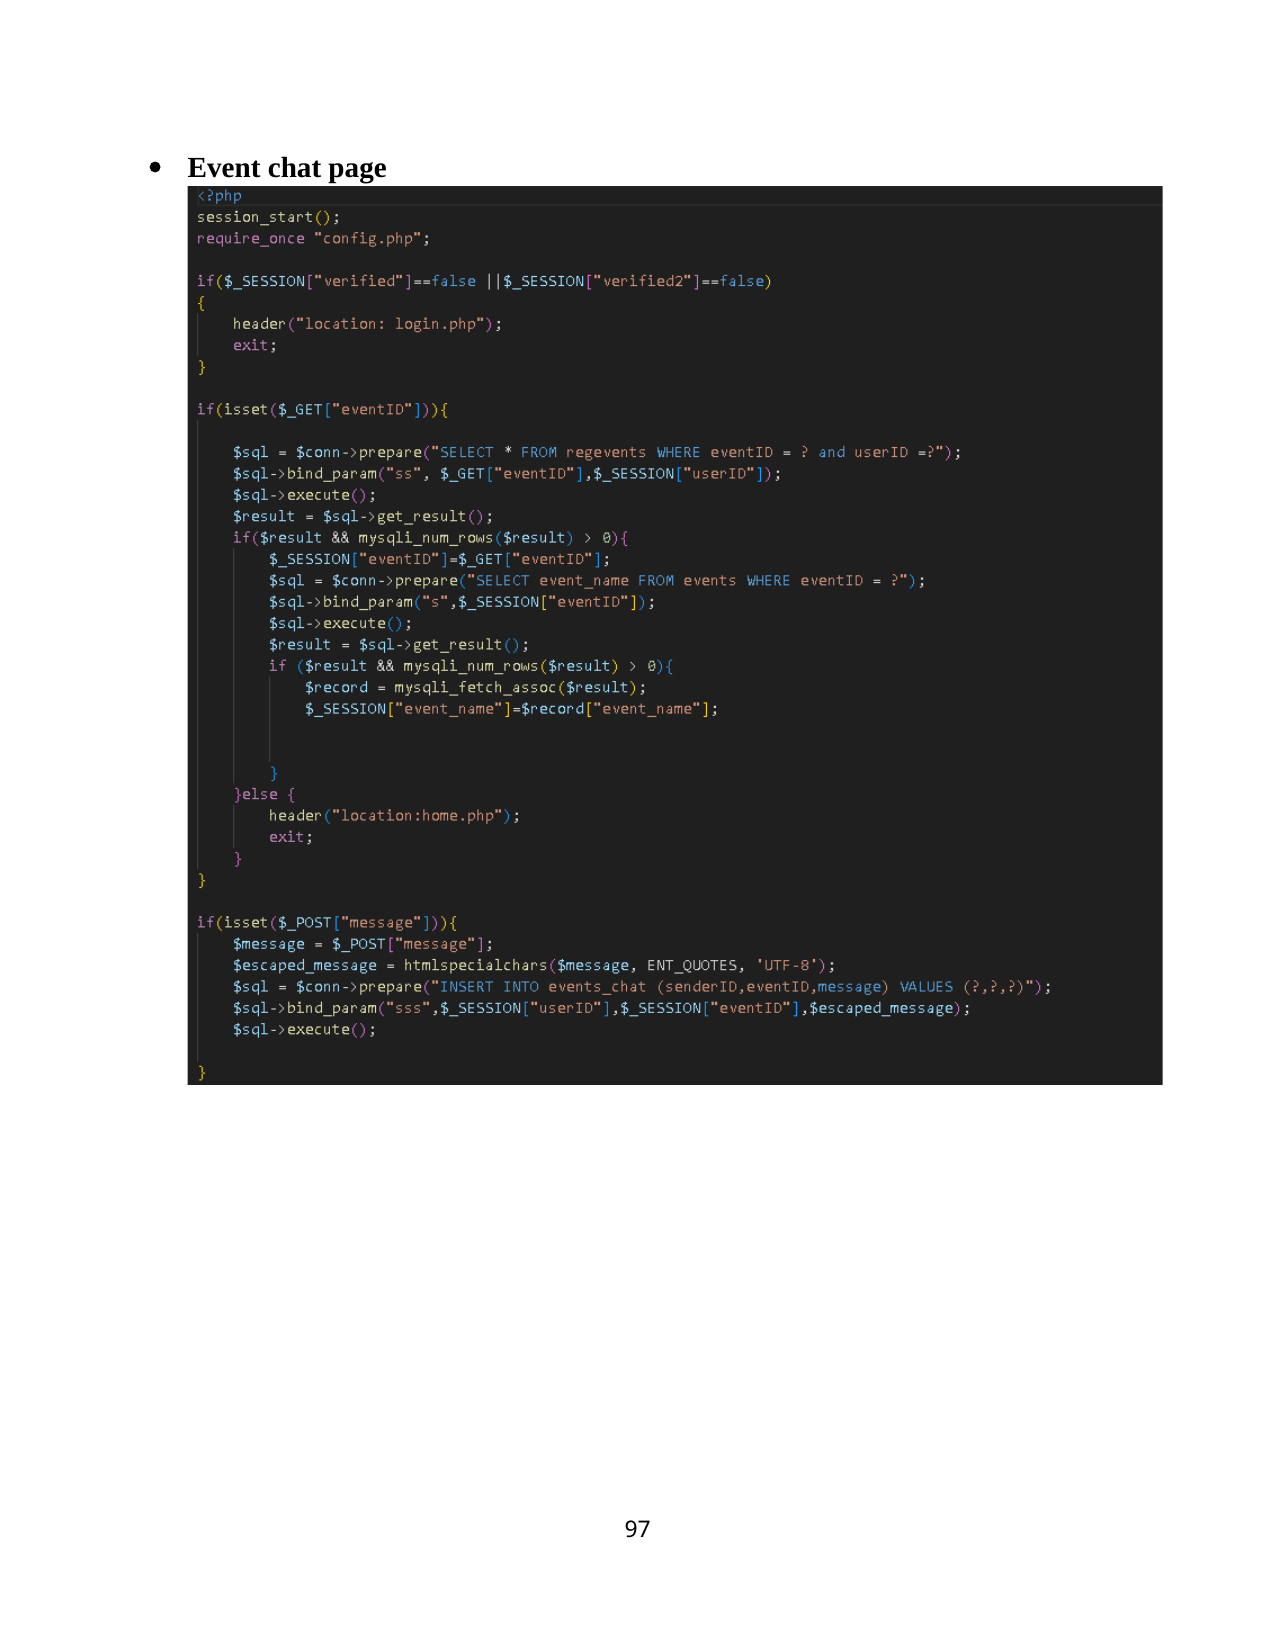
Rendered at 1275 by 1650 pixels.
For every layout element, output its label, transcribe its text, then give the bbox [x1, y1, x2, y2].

picture [187, 186, 1163, 1085]
